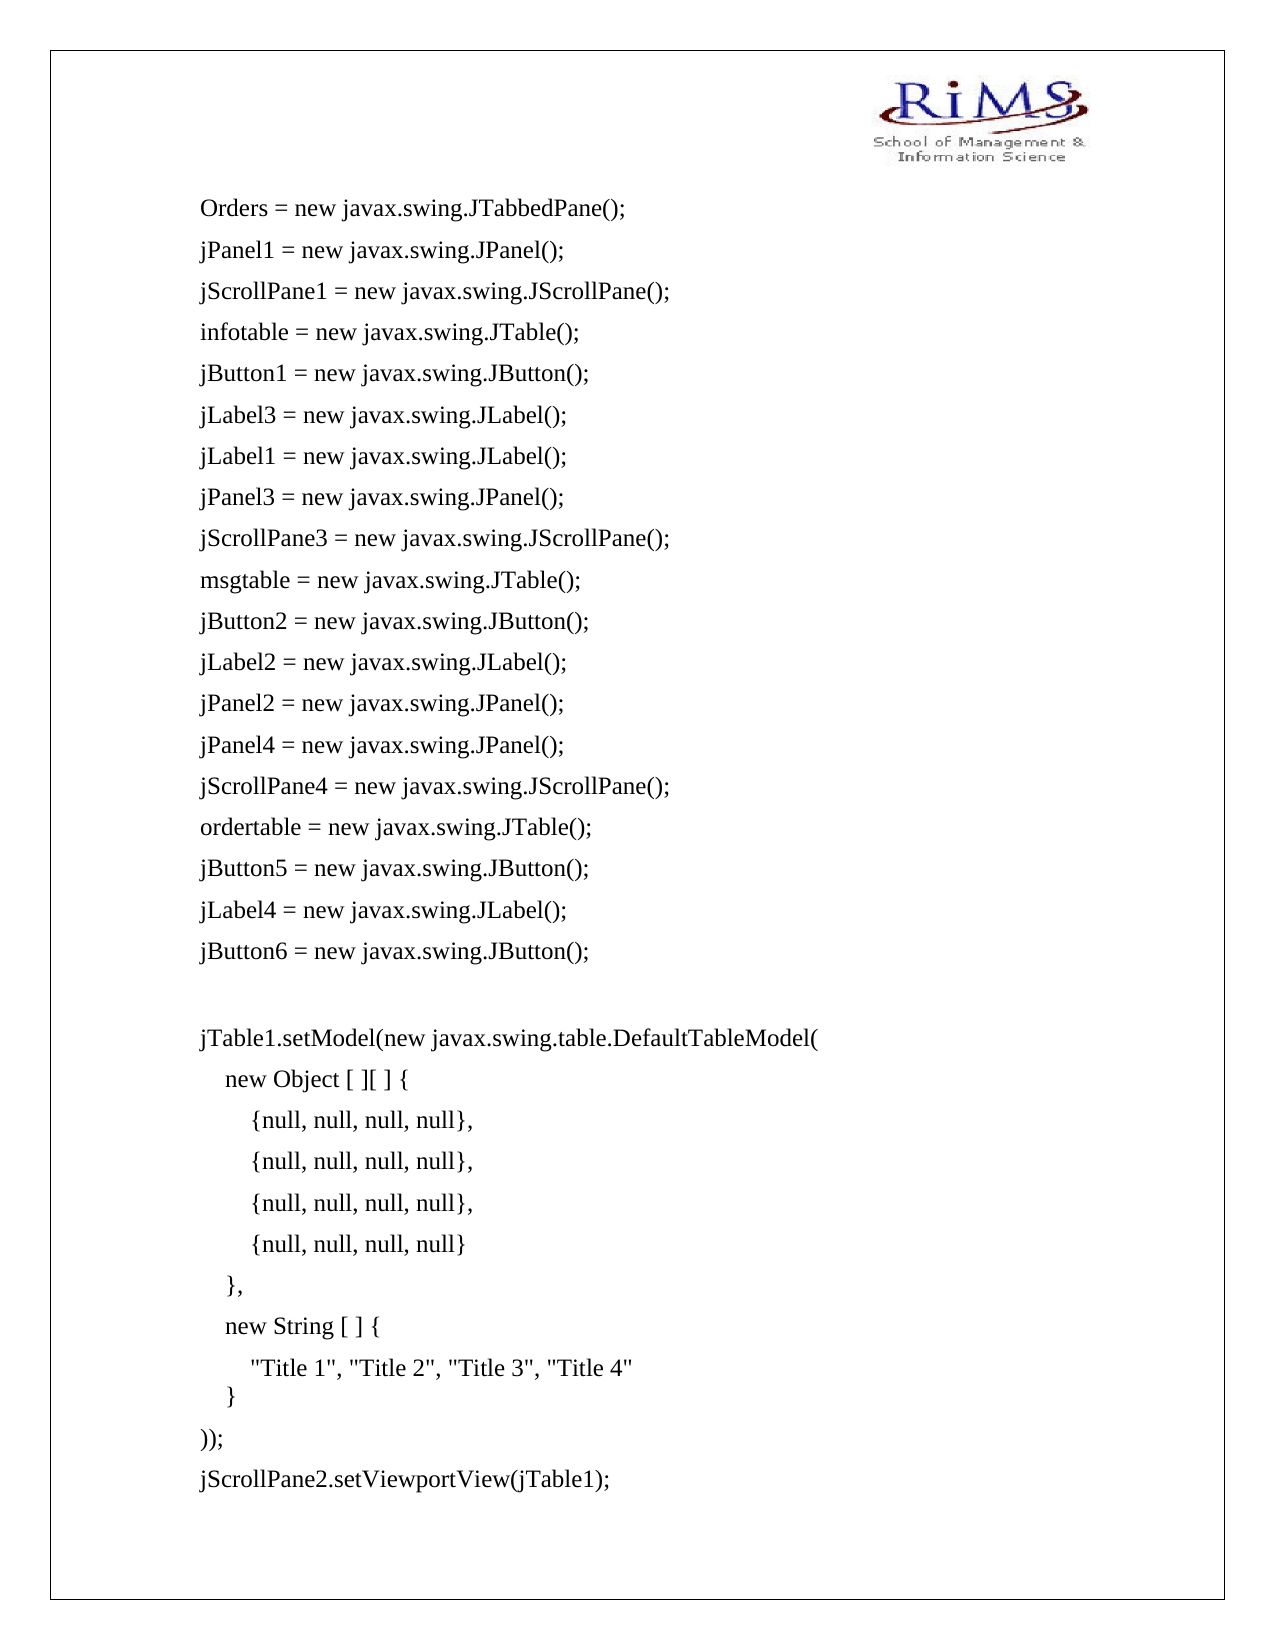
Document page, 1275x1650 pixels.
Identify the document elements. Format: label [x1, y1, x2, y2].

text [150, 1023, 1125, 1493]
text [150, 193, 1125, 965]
picture [871, 75, 1091, 166]
